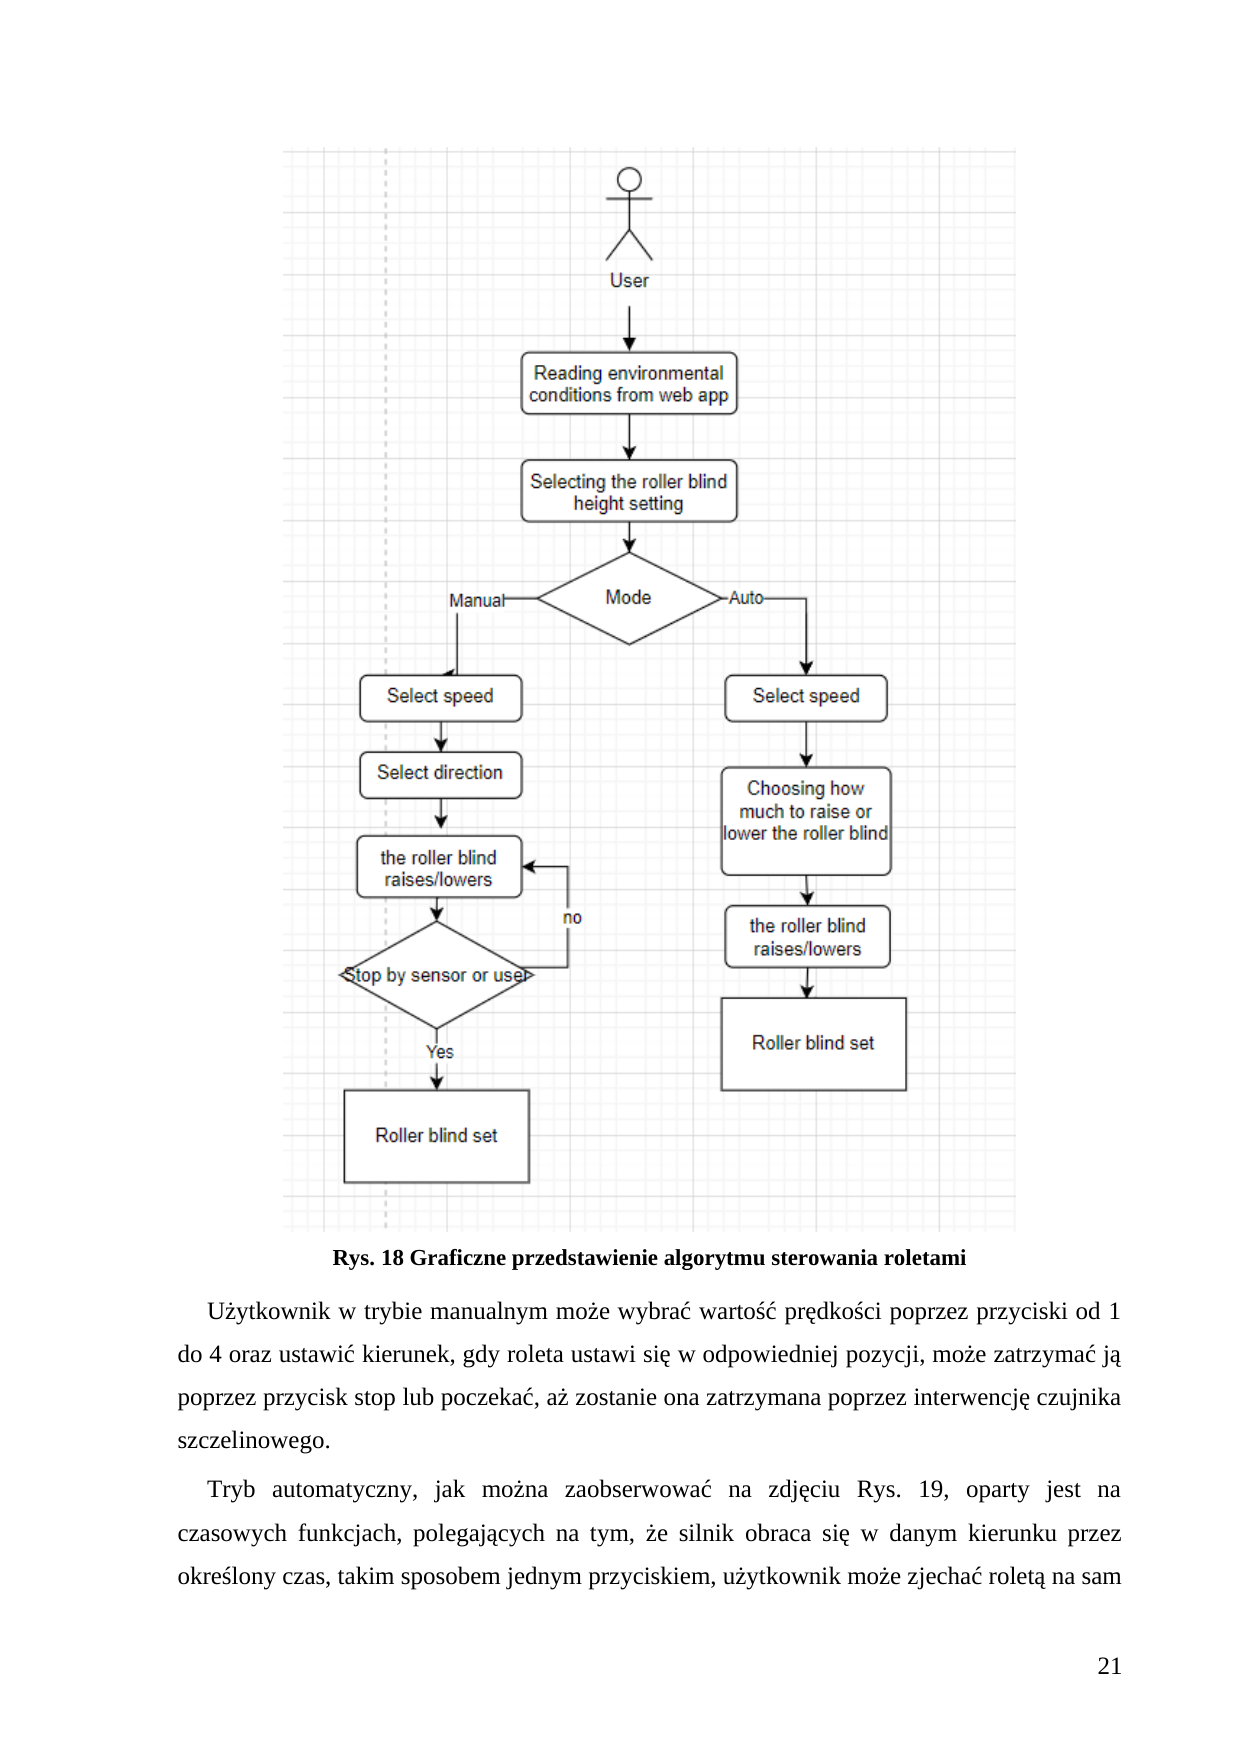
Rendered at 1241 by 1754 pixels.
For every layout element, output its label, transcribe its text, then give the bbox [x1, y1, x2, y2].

text Rys. 18 Graficzne przedstawienie algorytmu sterowania roletami [177, 1244, 1122, 1271]
text Użytkownik w trybie manualnym może wybrać wartość prędkości poprzez przyciski od 1 do 4 oraz ustawić kierunek, gdy roleta ustawi się w odpowiedniej pozycji, może zatrzymać ją poprzez przycisk stop lub poczekać, aż zostanie ona zatrzymana poprzez interwencję czujnika szczelinowego. [177, 1296, 1122, 1454]
picture [283, 147, 1017, 1232]
